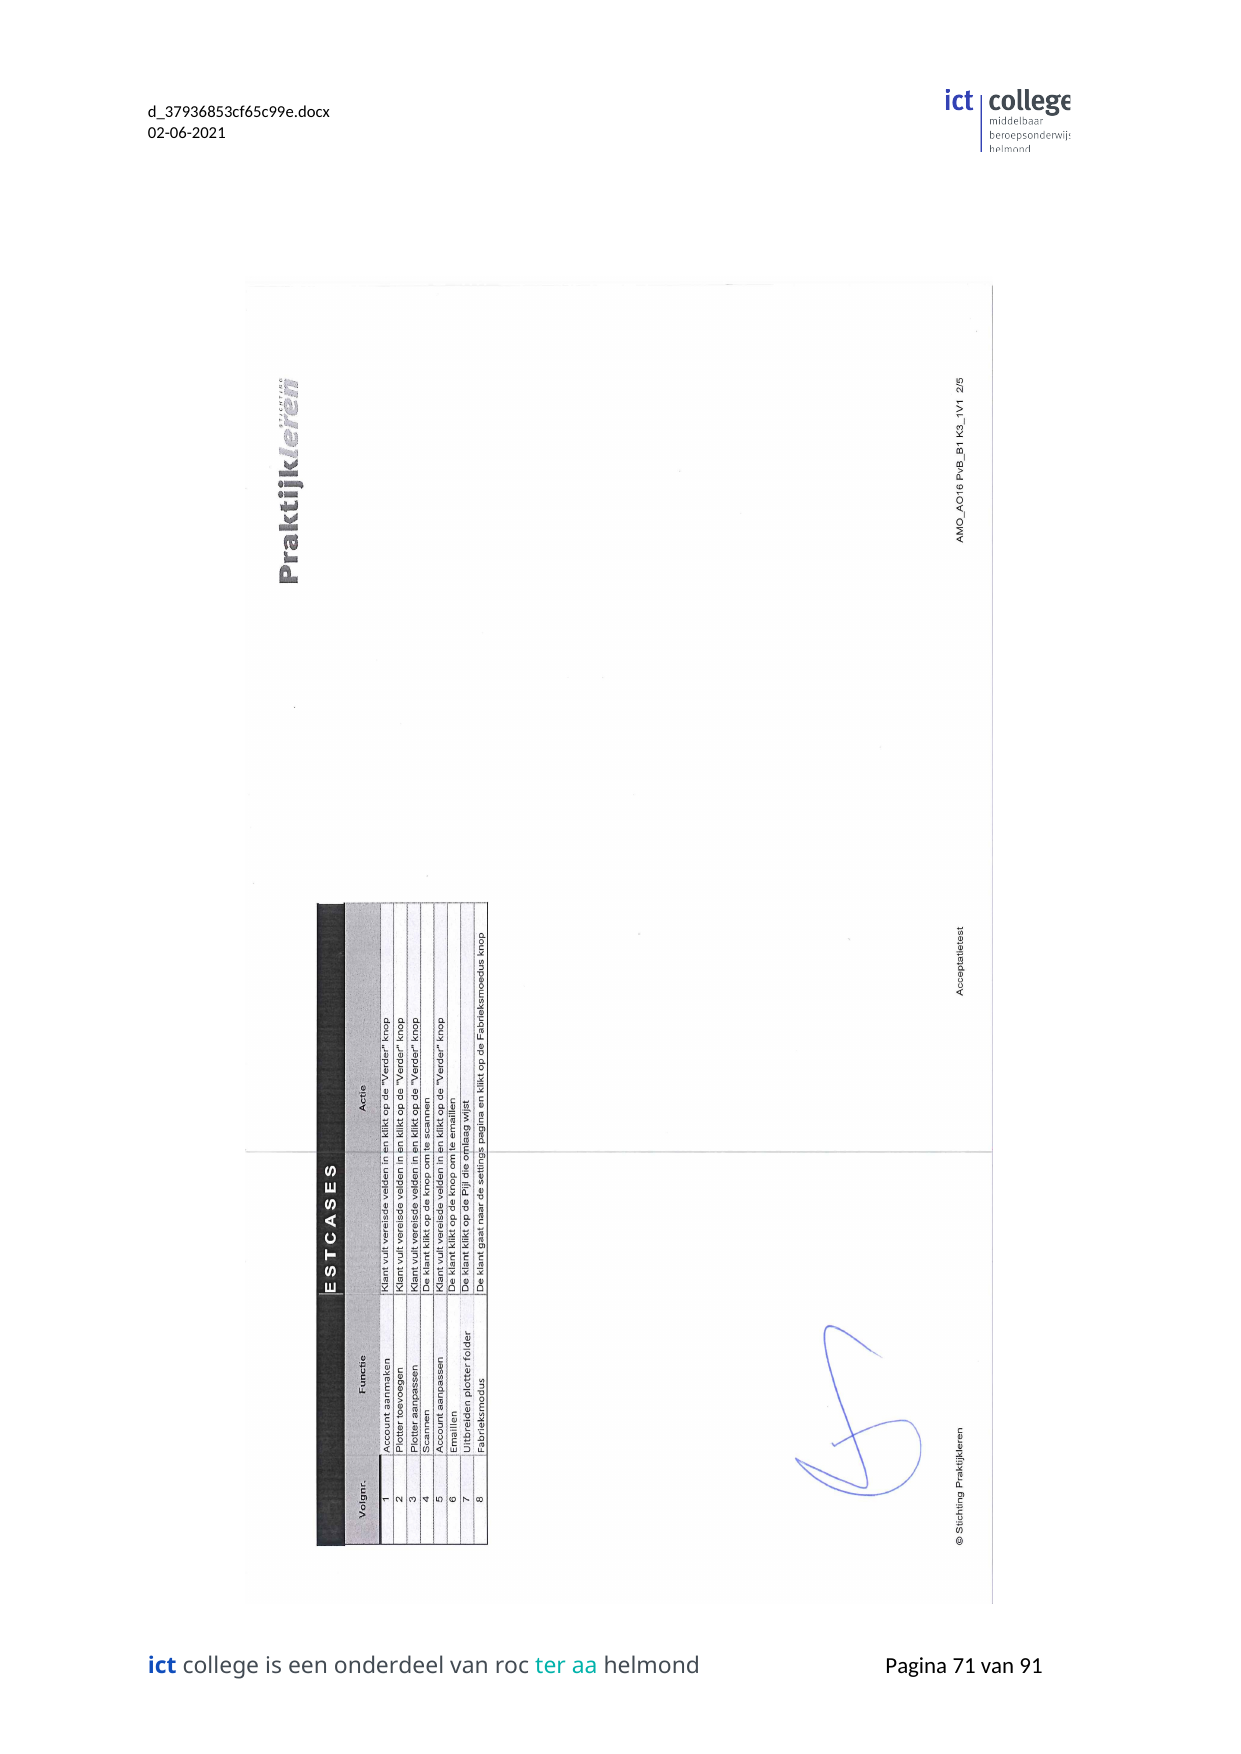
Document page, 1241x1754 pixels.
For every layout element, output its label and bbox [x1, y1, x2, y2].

picture [945, 89, 1071, 152]
picture [245, 276, 993, 1604]
